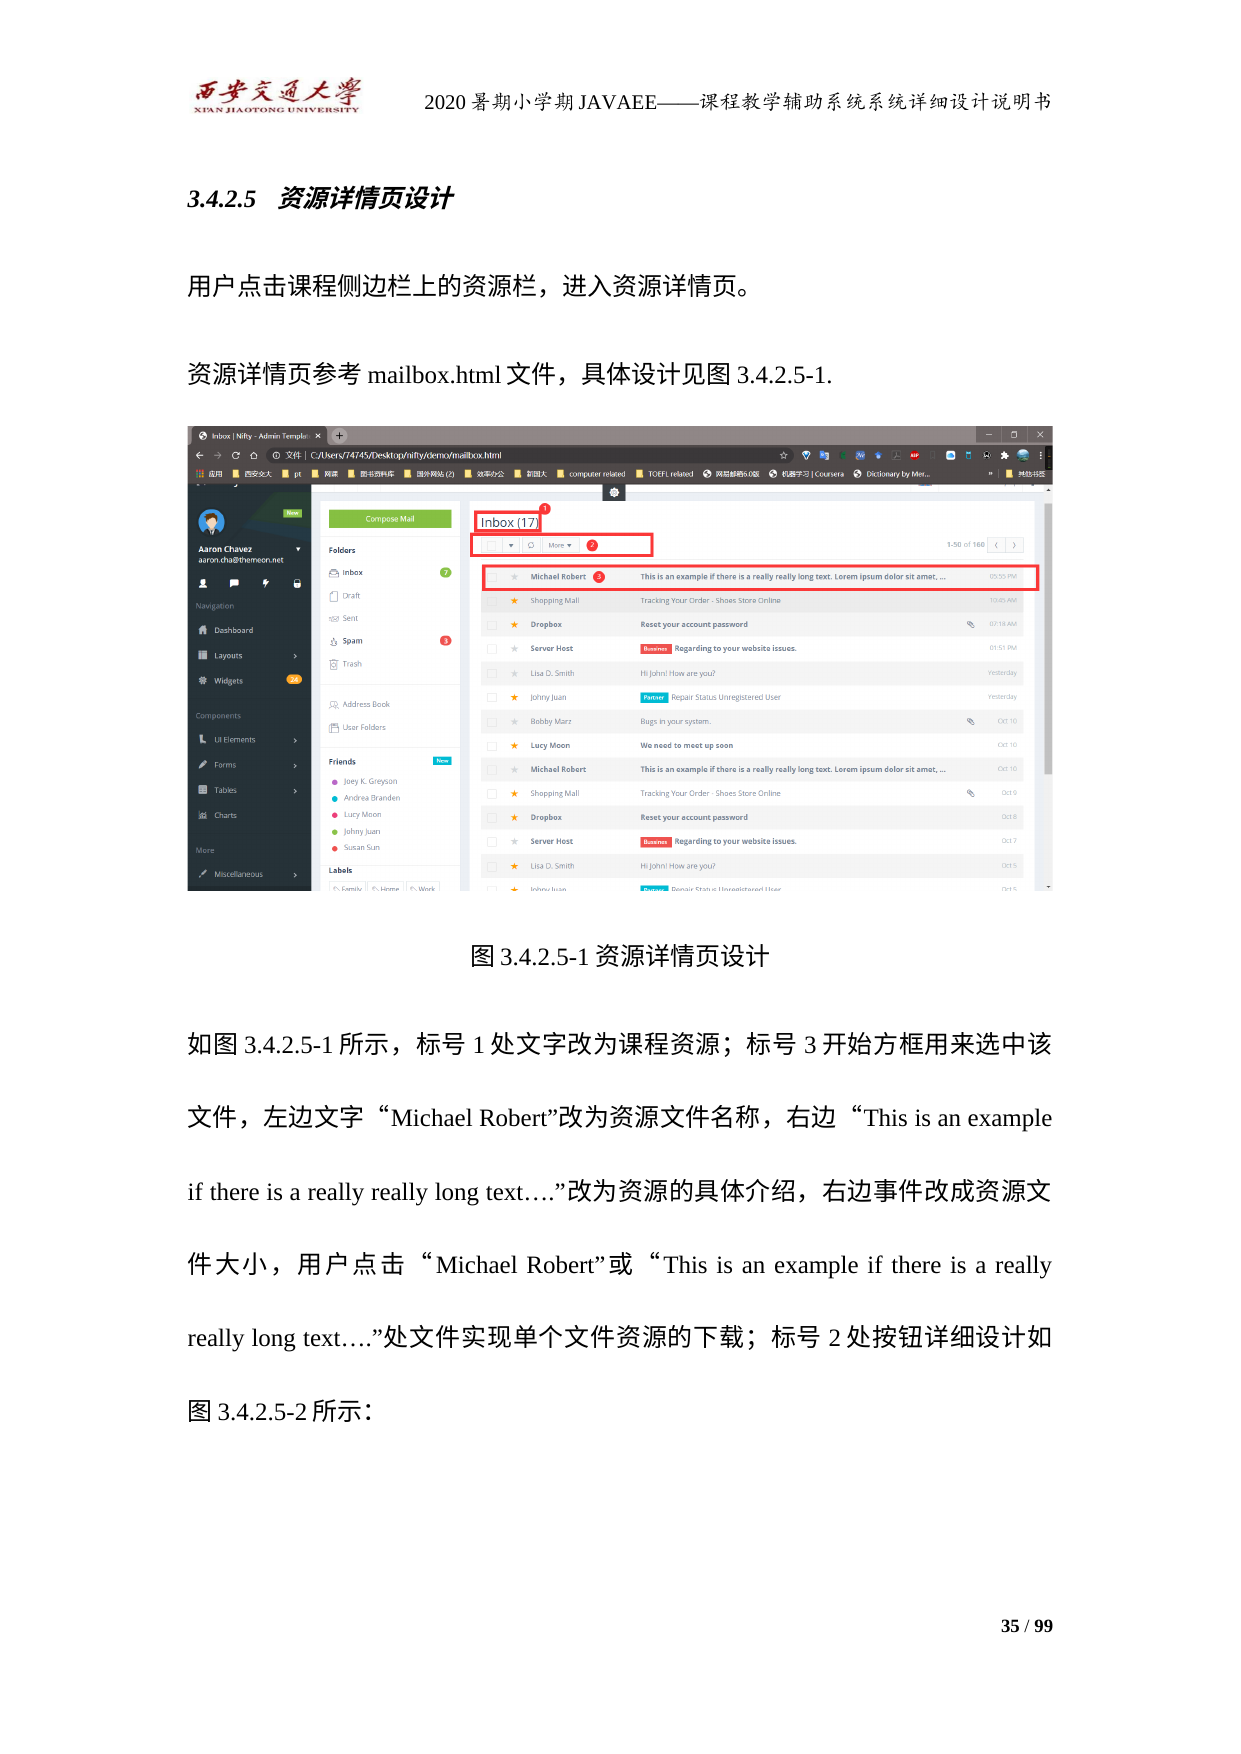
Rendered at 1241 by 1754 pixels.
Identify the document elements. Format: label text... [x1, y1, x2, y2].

text 如图3.4.2.5-1所示，标号1处文字改为课程资源；标号3开始方框用来选中该文件，左边文字“Michael Robert”改为资源文件名称，右边“This is an example if there is a really really long text….”改为资源的具体介绍，右边事件改成资源文件大小，用户点击“Michael Robert”或“This is an example if there is a really really long text….”处文件实现单个文件资源的下载；标号2处按钮详细设计如图3.4.2.5-2所示： [187, 1008, 1053, 1443]
picture [187, 426, 1053, 891]
text 资源详情页参考mailbox.html文件，具体设计见图3.4.2.5-1. [187, 338, 1053, 406]
subtitle 资源详情页设计 [187, 163, 1053, 231]
text 图3.4.2.5-1 资源详情页设计 [187, 921, 1053, 989]
text 用户点击课程侧边栏上的资源栏，进入资源详情页。 [187, 251, 1053, 319]
picture [189, 77, 364, 114]
